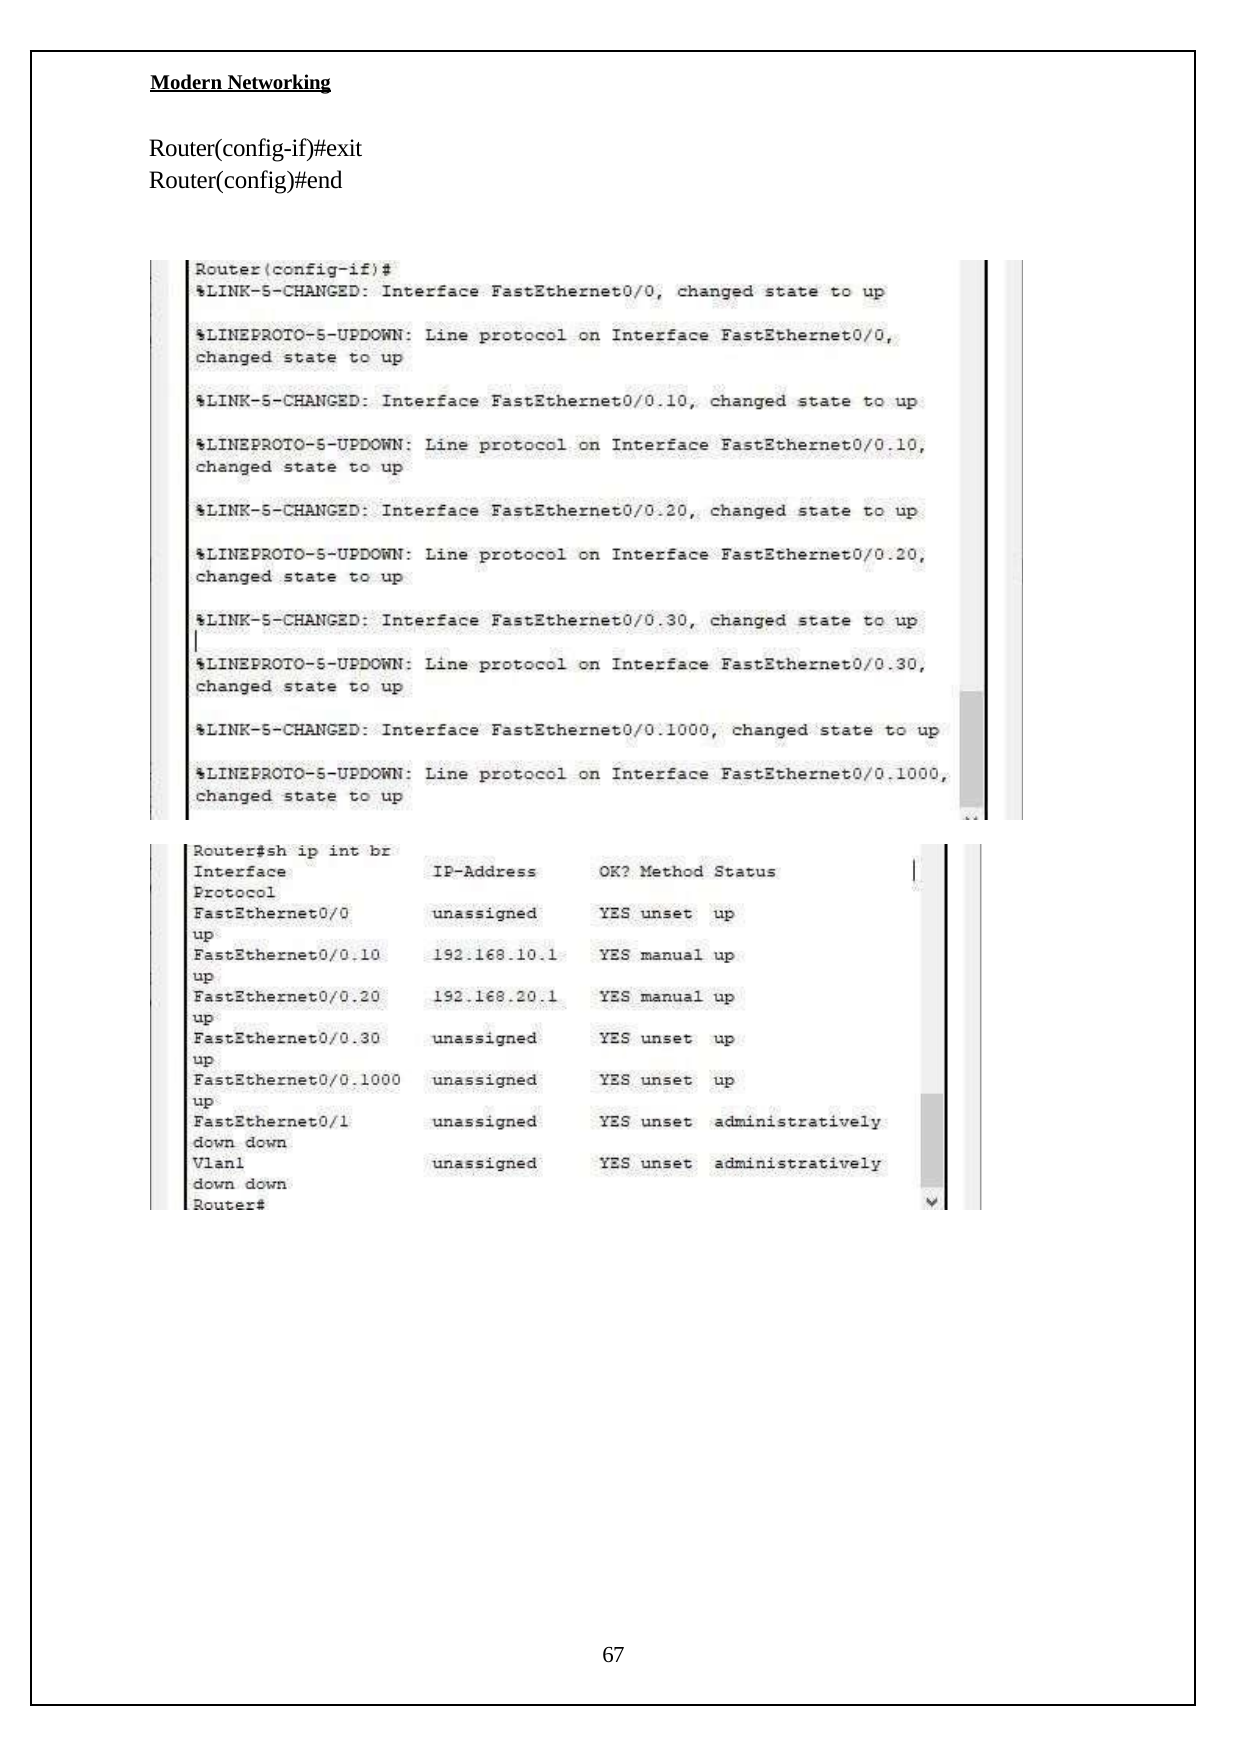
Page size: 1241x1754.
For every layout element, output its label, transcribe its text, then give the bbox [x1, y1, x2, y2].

picture [150, 260, 1023, 820]
text Router(config-if)#exit Router(config)#end [149, 133, 367, 194]
picture [150, 844, 982, 1210]
